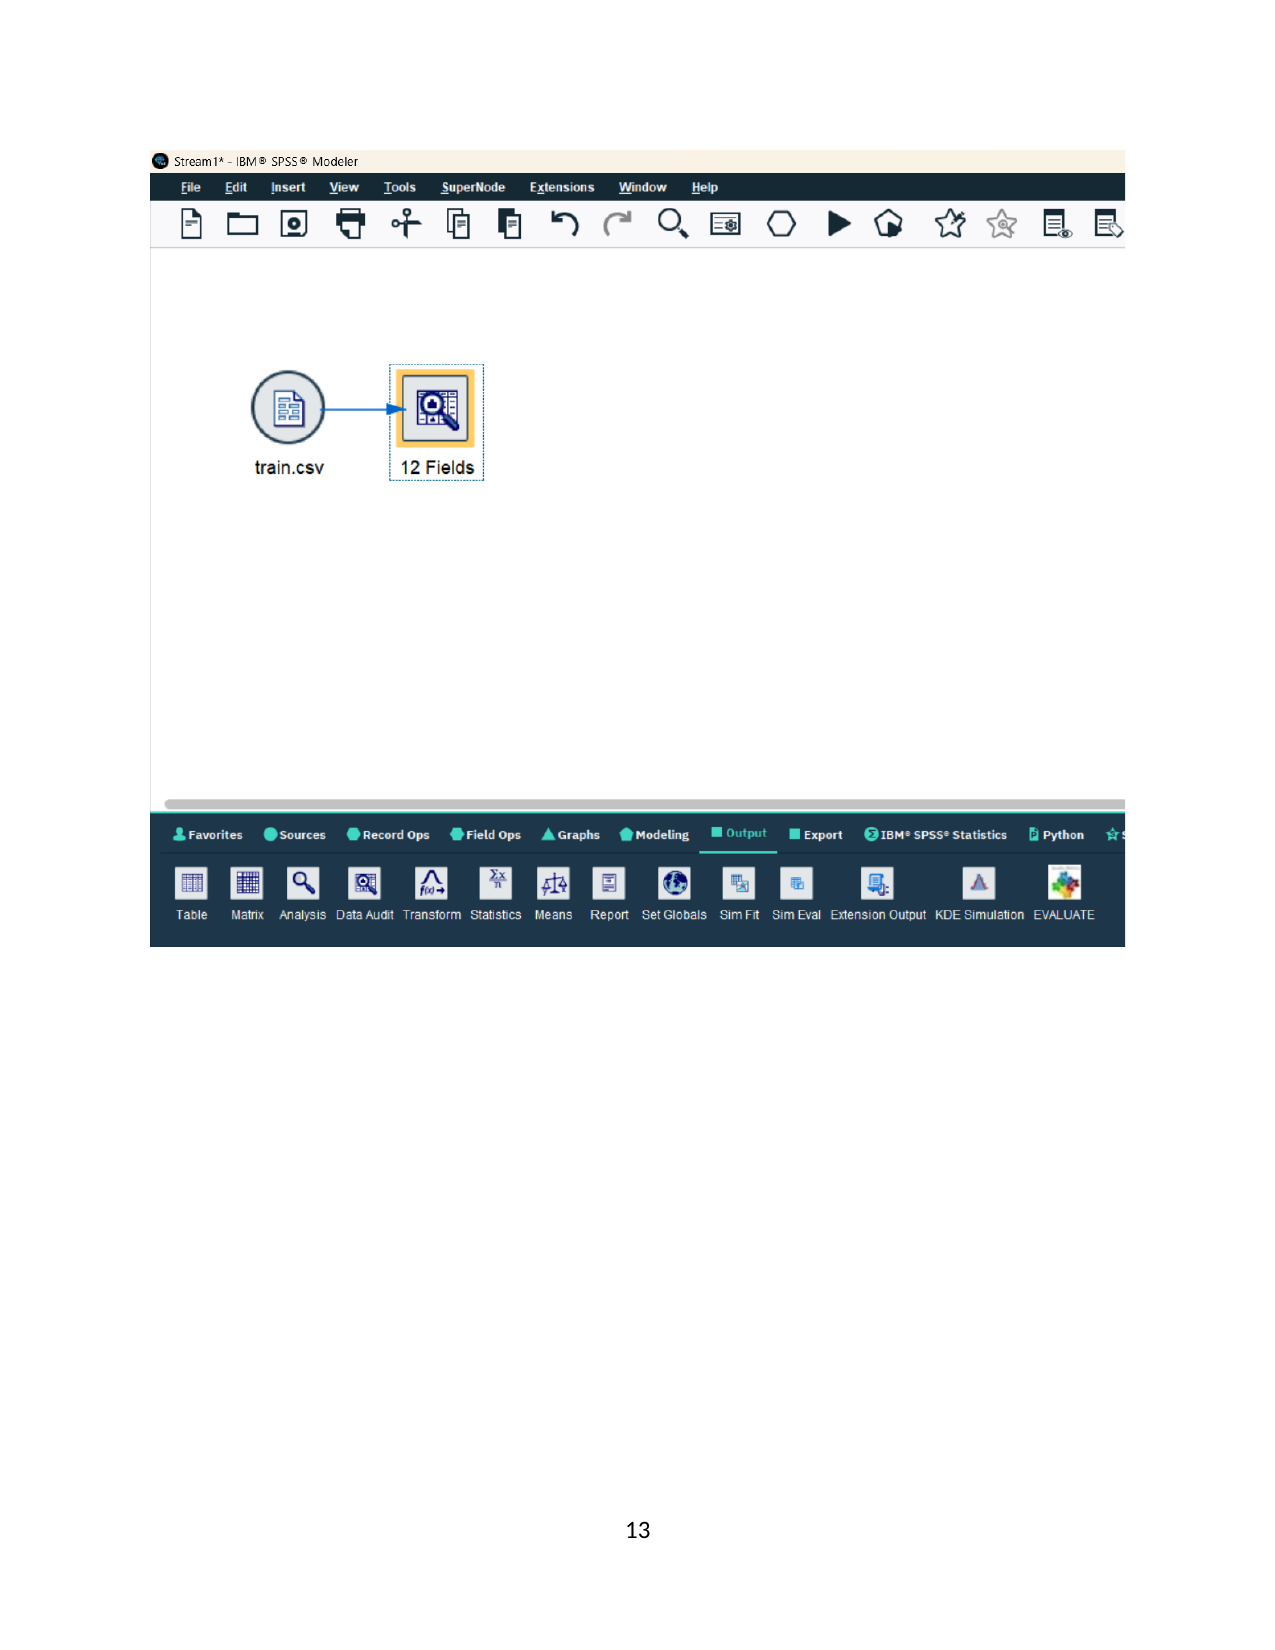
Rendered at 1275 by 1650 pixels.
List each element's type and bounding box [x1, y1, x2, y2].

picture [150, 150, 1125, 947]
